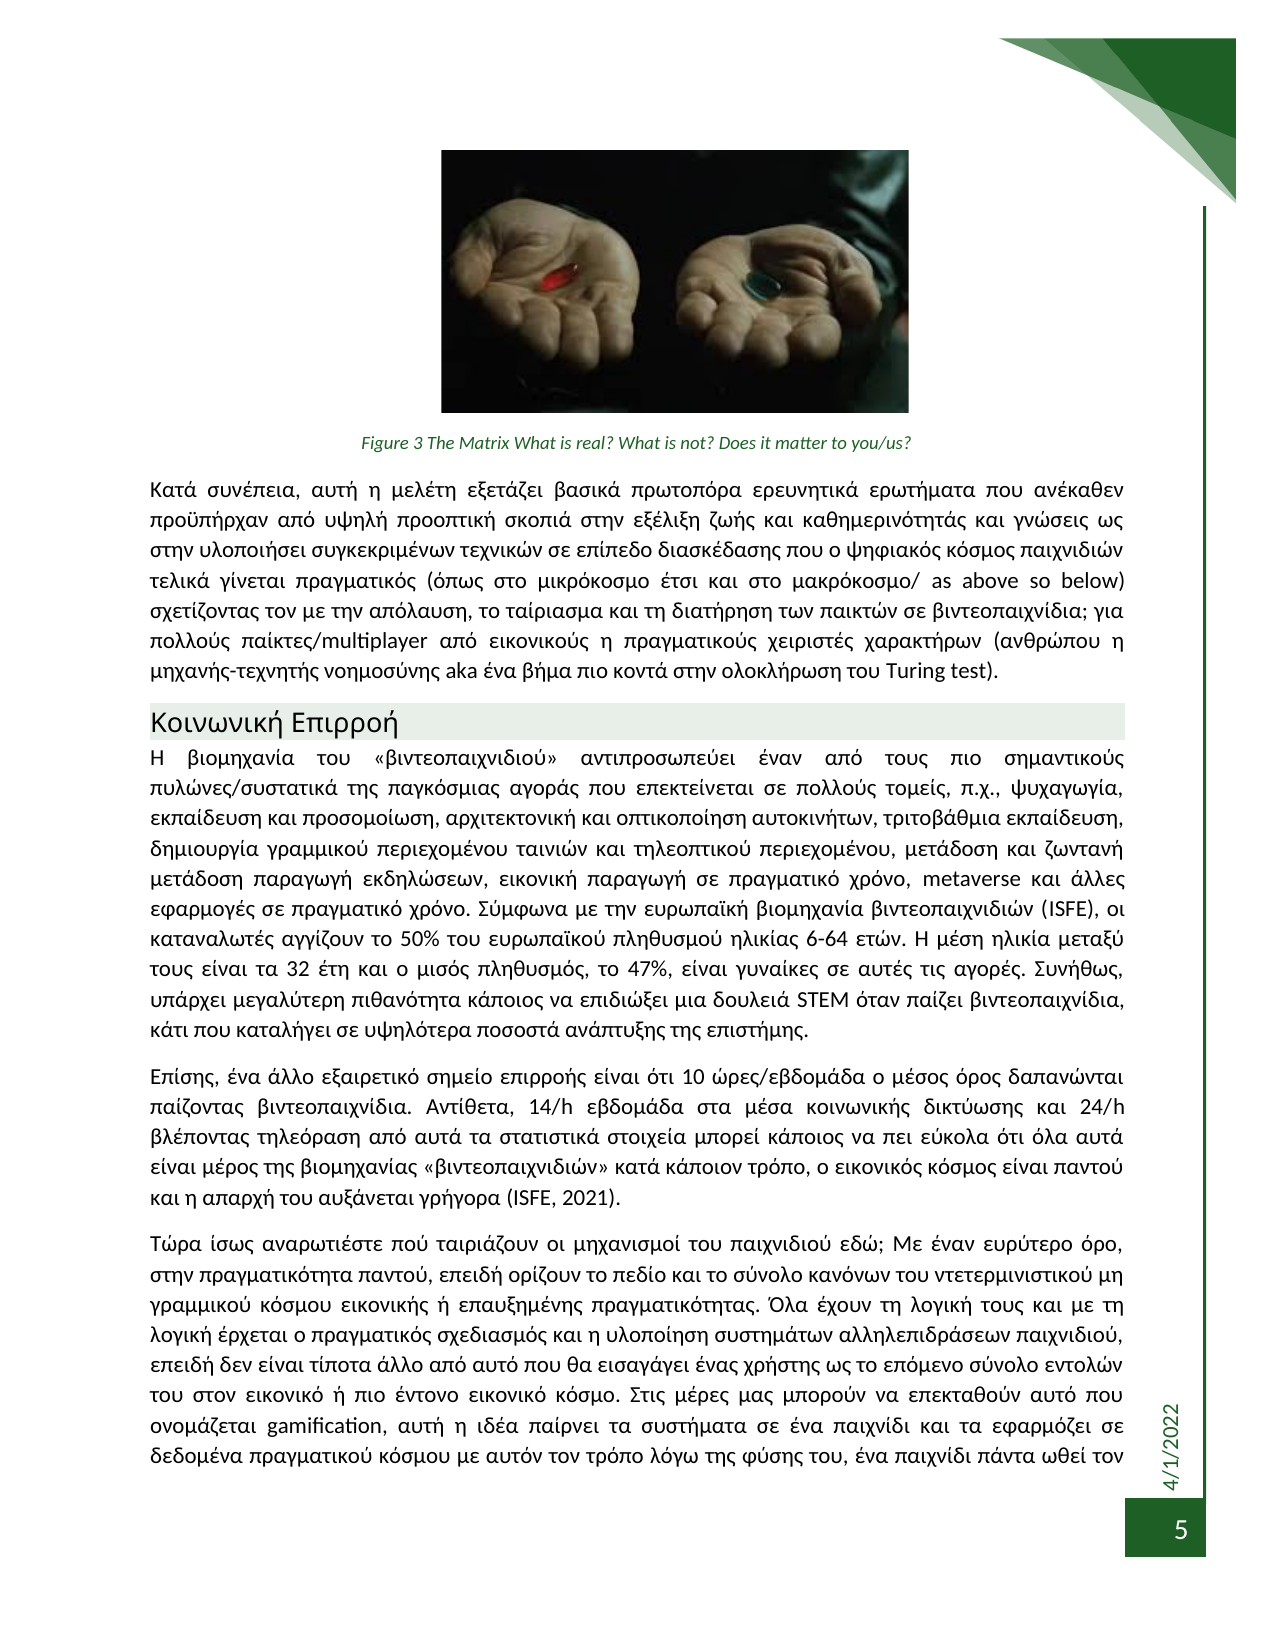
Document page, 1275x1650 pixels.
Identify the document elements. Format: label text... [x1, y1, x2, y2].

text Επίσης, ένα άλλο εξαιρετικό σημείο επιρροής είναι ότι 10 ώρες/εβδομάδα ο μέσος όρος δαπανώνται παίζοντας βιντεοπαιχνίδια. Αντίθετα, 14/h εβδομάδα στα μέσα κοινωνικής δικτύωσης και 24/h βλέποντας τηλεόραση από αυτά τα στατιστικά στοιχεία μπορεί κάποιος να πει εύκολα ότι όλα αυτά είναι μέρος της βιομηχανίας «βιντεοπαιχνιδιών» κατά κάποιον τρόπο, ο εικονικός κόσμος είναι παντού και η απαρχή του αυξάνεται γρήγορα . [150, 1062, 1125, 1211]
picture [997, 38, 1236, 204]
text Η βιομηχανία του «βιντεοπαιχνιδιού» αντιπροσωπεύει έναν από τους πιο σημαντικούς πυλώνες/συστατικά της παγκόσμιας αγοράς που επεκτείνεται σε πολλούς τομείς, π.χ., ψυχαγωγία, εκπαίδευση και προσομοίωση, αρχιτεκτονική και οπτικοποίηση αυτοκινήτων, τριτοβάθμια εκπαίδευση, δημιουργία γραμμικού περιεχομένου ταινιών και τηλεοπτικού περιεχομένου, μετάδοση και ζωντανή μετάδοση παραγωγή εκδηλώσεων, εικονική παραγωγή σε πραγματικό χρόνο, metaverse και άλλες εφαρμογές σε πραγματικό χρόνο. Σύμφωνα με την ευρωπαϊκή βιομηχανία βιντεοπαιχνιδιών (ISFE), οι καταναλωτές αγγίζουν το 50% του ευρωπαϊκού πληθυσμού ηλικίας 6-64 ετών. Η μέση ηλικία μεταξύ τους είναι τα 32 έτη και ο μισός πληθυσμός, το 47%, είναι γυναίκες σε αυτές τις αγορές. Συνήθως, υπάρχει μεγαλύτερη πιθανότητα κάποιος να επιδιώξει μια δουλειά STEM όταν παίζει βιντεοπαιχνίδια, κάτι που καταλήγει σε υψηλότερα ποσοστά ανάπτυξης της επιστήμης. [150, 743, 1125, 1043]
subtitle Κοινωνική Επιρροή [150, 703, 1125, 740]
picture [441, 150, 909, 413]
text Κατά συνέπεια, αυτή η μελέτη εξετάζει βασικά πρωτοπόρα ερευνητικά ερωτήματα που ανέκαθεν προϋπήρχαν από υψηλή προοπτική σκοπιά στην εξέλιξη ζωής και καθημερινότητάς και γνώσεις ως στην υλοποιήσει συγκεκριμένων τεχνικών σε επίπεδο διασκέδασης που ο ψηφιακός κόσμος παιχνιδιών τελικά γίνεται πραγματικός (όπως στο μικρόκοσμο έτσι και στο μακρόκοσμο/ as above so below) σχετίζοντας τον με την απόλαυση, το ταίριασμα και τη διατήρηση των παικτών σε βιντεοπαιχνίδια; για πολλούς παίκτες/multiplayer από εικονικούς η πραγματικούς χειριστές χαρακτήρων (ανθρώπου η μηχανής-τεχνητής νοημοσύνης aka ένα βήμα πιο κοντά στην ολοκλήρωση του Turing test). [150, 475, 1125, 684]
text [150, 1229, 1125, 1469]
